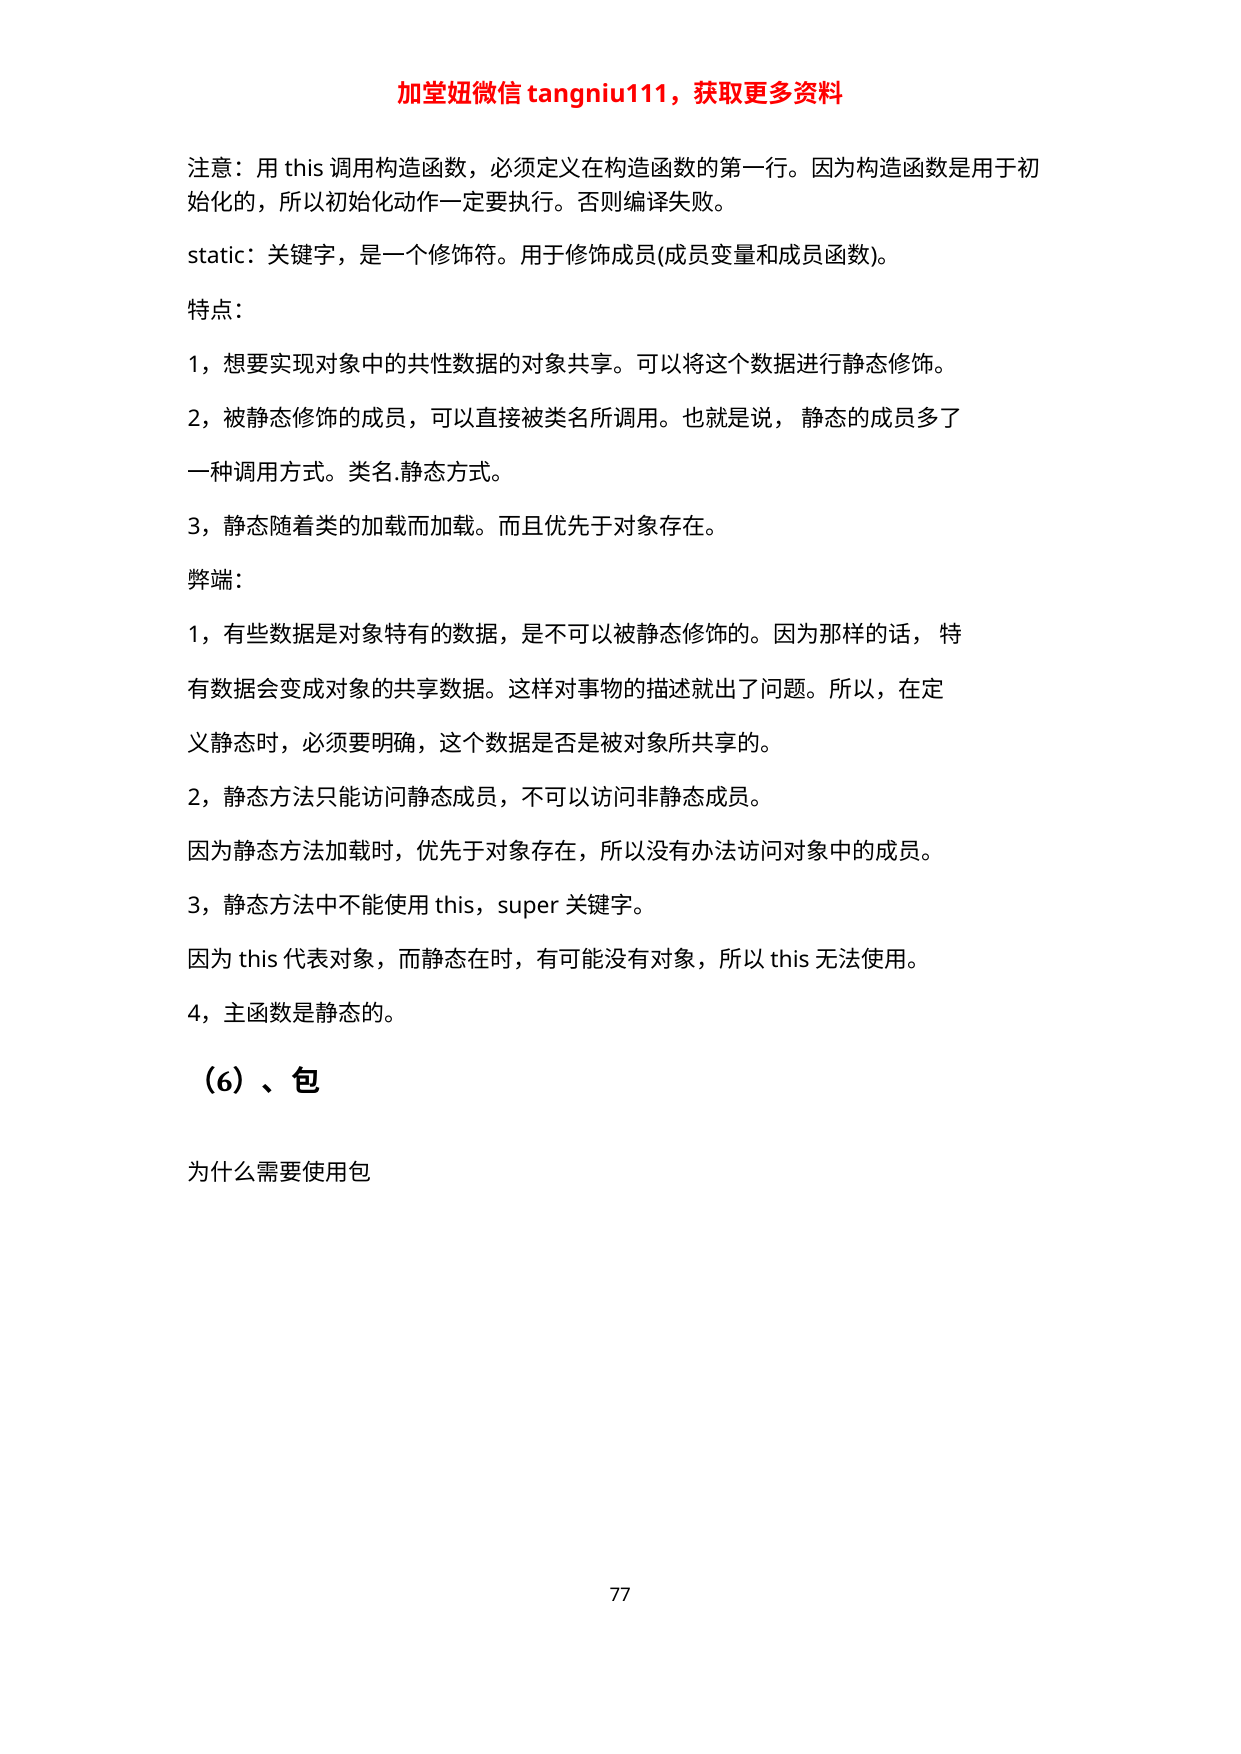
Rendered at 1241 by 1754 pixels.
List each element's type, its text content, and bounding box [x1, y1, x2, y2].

text 注意：用 this 调用构造函数，必须定义在构造函数的第一行。因为构造函数是用于初始化的，所以初始化动作一定要执行。否则编译失败。 [187, 150, 1053, 217]
text 为什么需要使用包 [187, 1154, 1053, 1187]
text 4，主函数是静态的。 [187, 995, 1053, 1028]
text 有数据会变成对象的共享数据。这样对事物的描述就出了问题。所以，在定 [187, 671, 1053, 704]
text 因为 this 代表对象，而静态在时，有可能没有对象，所以 this 无法使用。 [187, 941, 1053, 974]
text 一种调用方式。类名.静态方式。 [187, 454, 1053, 487]
text 3，静态随着类的加载而加载。而且优先于对象存在。 [187, 508, 1053, 541]
text 因为静态方法加载时，优先于对象存在，所以没有办法访问对象中的成员。 [187, 833, 1053, 866]
text 1，有些数据是对象特有的数据，是不可以被静态修饰的。因为那样的话， 特 [187, 616, 1053, 650]
text static：关键字，是一个修饰符。用于修饰成员(成员变量和成员函数)。 [187, 237, 1053, 271]
text 义静态时，必须要明确，这个数据是否是被对象所共享的。 [187, 724, 1053, 758]
text 1，想要实现对象中的共性数据的对象共享。可以将这个数据进行静态修饰。 [187, 346, 1053, 379]
text 特点： [187, 292, 1053, 325]
subtitle （6）、包 [187, 1058, 1053, 1100]
text 3，静态方法中不能使用 this，super 关键字。 [187, 887, 1053, 920]
text 弊端： [187, 562, 1053, 596]
text 2，静态方法只能访问静态成员，不可以访问非静态成员。 [187, 779, 1053, 812]
text 2，被静态修饰的成员，可以直接被类名所调用。也就是说， 静态的成员多了 [187, 400, 1053, 433]
